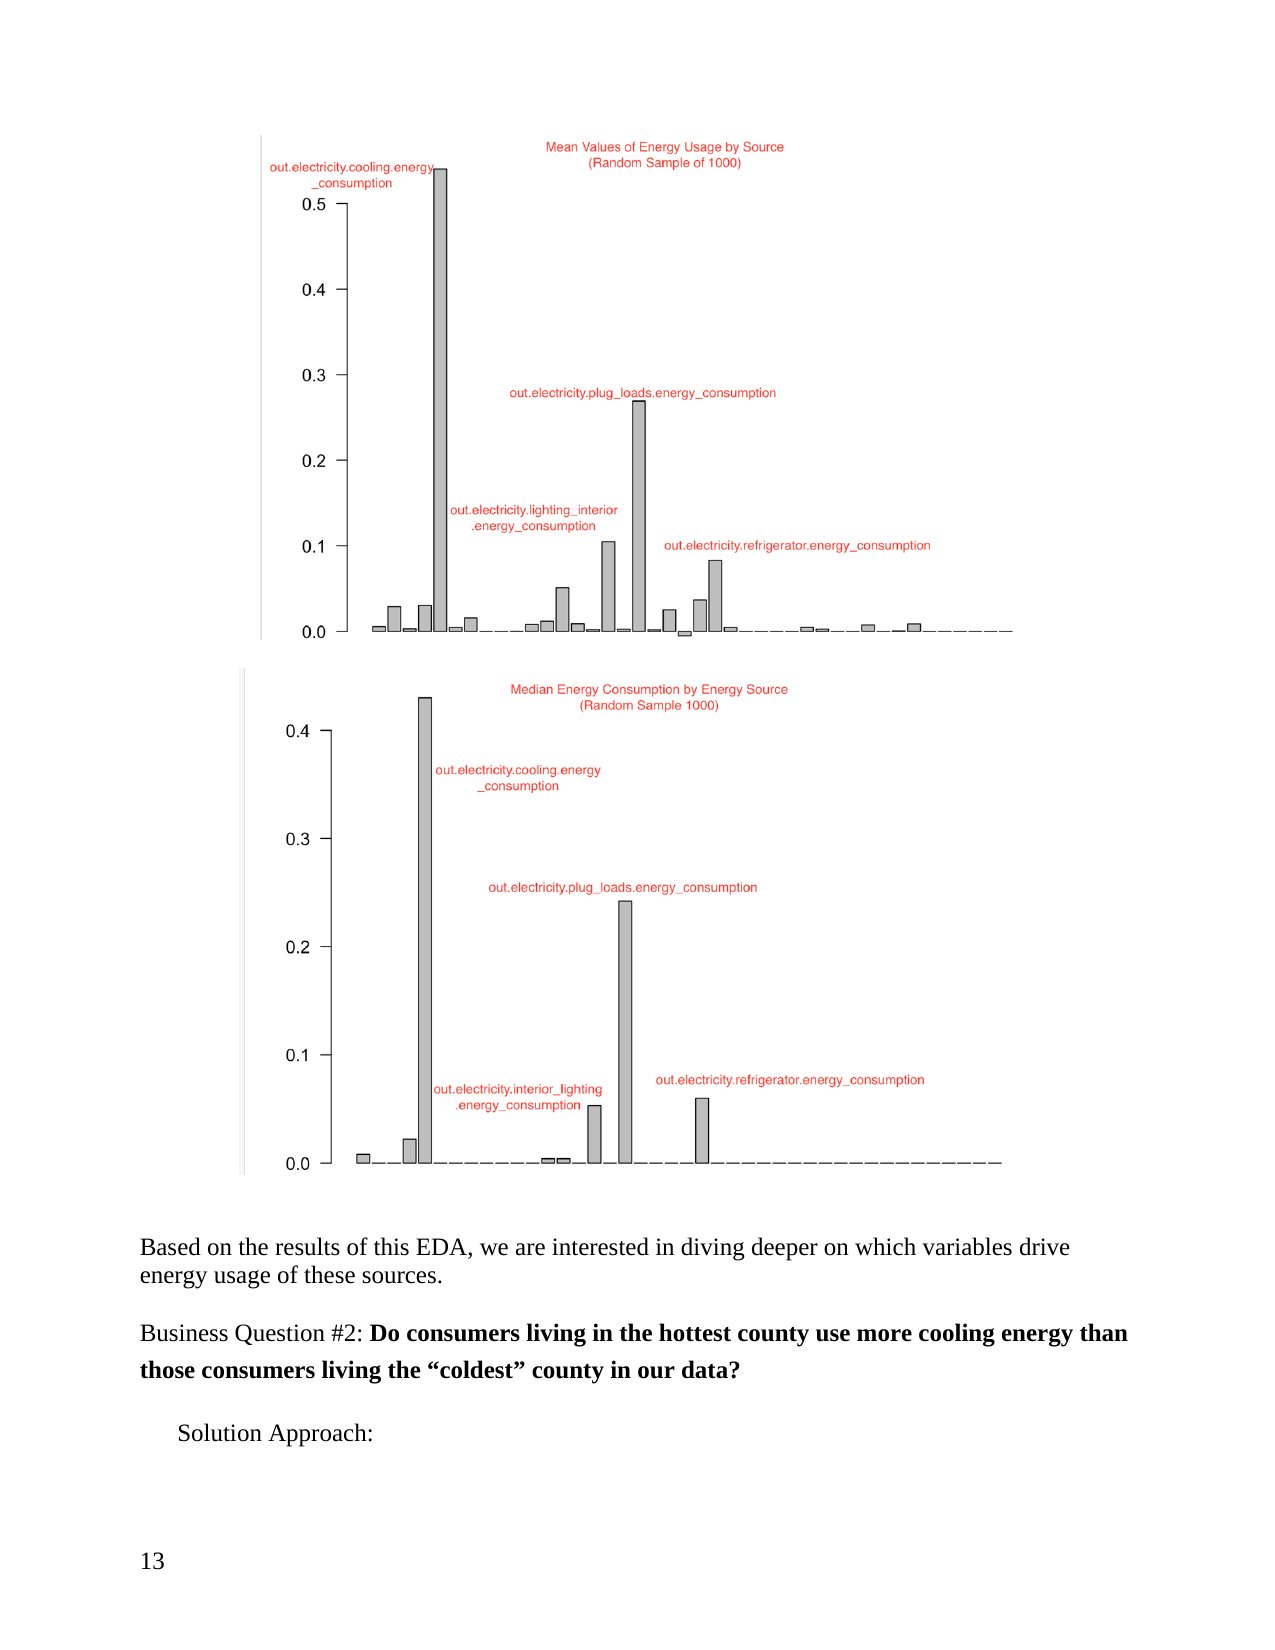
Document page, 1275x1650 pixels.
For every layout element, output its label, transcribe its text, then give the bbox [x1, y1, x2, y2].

text Based on the results of this EDA, we are interested in diving deeper on which variables drive energy usage of these sources. [139, 1232, 1136, 1289]
picture [238, 668, 1037, 1175]
text Business Question #2: Do consumers living in the hottest county use more cooling energy than those consumers living the “coldest” county in our data? [139, 1318, 1136, 1384]
text Solution Approach: [139, 1418, 1136, 1446]
picture [260, 135, 1015, 640]
